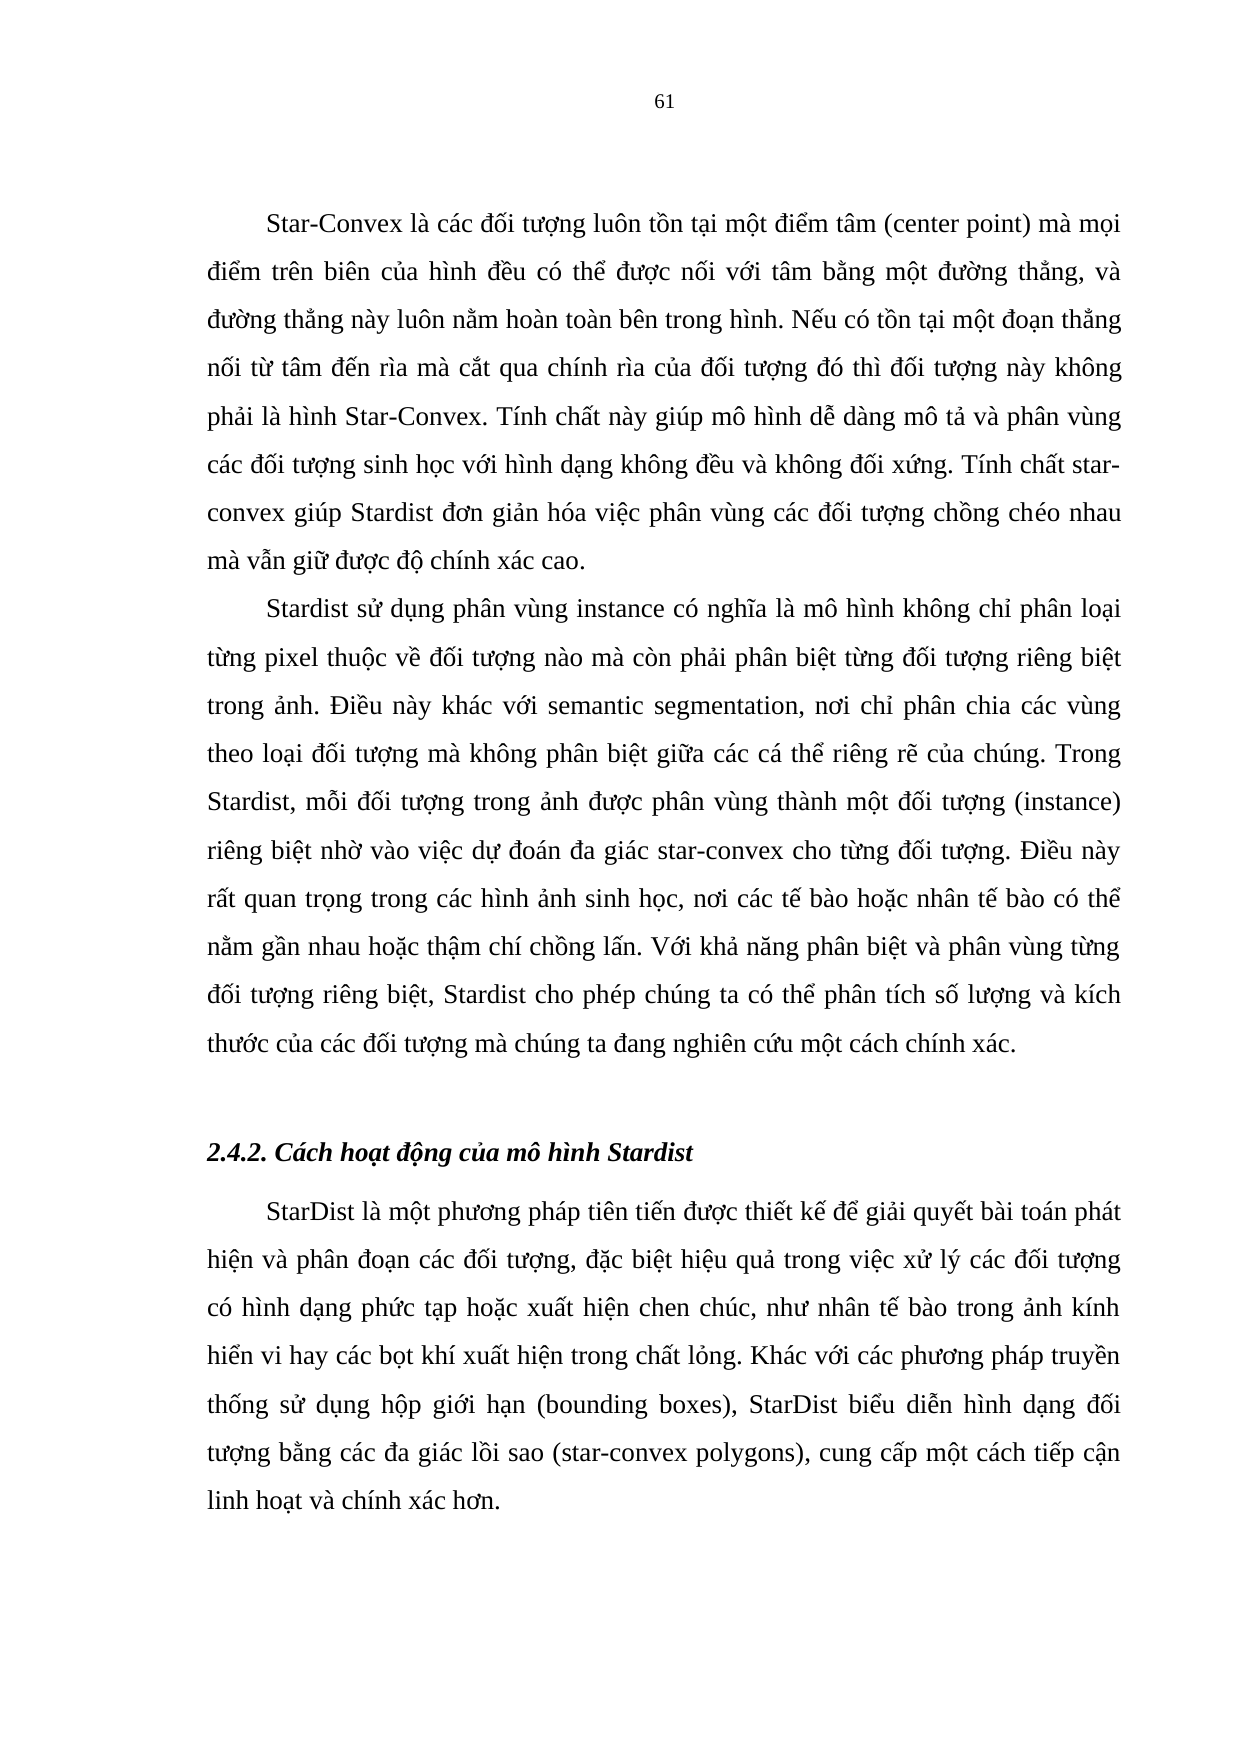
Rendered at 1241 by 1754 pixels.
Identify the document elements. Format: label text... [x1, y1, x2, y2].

text Stardist sử dụng phân vùng instance có nghĩa là mô hình không chỉ phân loại từng pixel thuộc về đối tượng nào mà còn phải phân biệt từng đối tượng riêng biệt trong ảnh. Điều này khác với semantic segmentation, nơi chỉ phân chia các vùng theo loại đối tượng mà không phân biệt giữa các cá thể riêng rẽ của chúng. Trong Stardist, mỗi đối tượng trong ảnh được phân vùng thành một đối tượng (instance) riêng biệt nhờ vào việc dự đoán đa giác star-convex cho từng đối tượng. Điều này rất quan trọng trong các hình ảnh sinh học, nơi các tế bào hoặc nhân tế bào có thể nằm gần nhau hoặc thậm chí chồng lấn. Với khả năng phân biệt và phân vùng từng đối tượng riêng biệt, Stardist cho phép chúng ta có thể phân tích số lượng và kích thước của các đối tượng mà chúng ta đang nghiên cứu một cách chính xác. [207, 593, 1122, 1058]
text StarDist là một phương pháp tiên tiến được thiết kế để giải quyết bài toán phát hiện và phân đoạn các đối tượng, đặc biệt hiệu quả trong việc xử lý các đối tượng có hình dạng phức tạp hoặc xuất hiện chen chúc, như nhân tế bào trong ảnh kính hiển vi hay các bọt khí xuất hiện trong chất lỏng. Khác với các phương pháp truyền thống sử dụng hộp giới hạn (bounding boxes), StarDist biểu diễn hình dạng đối tượng bằng các đa giác lồi sao (star-convex polygons), cung cấp một cách tiếp cận linh hoạt và chính xác hơn. [207, 1195, 1122, 1515]
text Star-Convex là các đối tượng luôn tồn tại một điểm tâm (center point) mà mọi điểm trên biên của hình đều có thể được nối với tâm bằng một đường thẳng, và đường thẳng này luôn nằm hoàn toàn bên trong hình. Nếu có tồn tại một đoạn thẳng nối từ tâm đến rìa mà cắt qua chính rìa của đối tượng đó thì đối tượng này không phải là hình Star-Convex. Tính chất này giúp mô hình dễ dàng mô tả và phân vùng các đối tượng sinh học với hình dạng không đều và không đối xứng. Tính chất star-convex giúp Stardist đơn giản hóa việc phân vùng các đối tượng chồng chéo nhau mà vẫn giữ được độ chính xác cao. [207, 207, 1122, 576]
subtitle 2.4.2. Cách hoạt động của mô hình Stardist [207, 1136, 1122, 1167]
